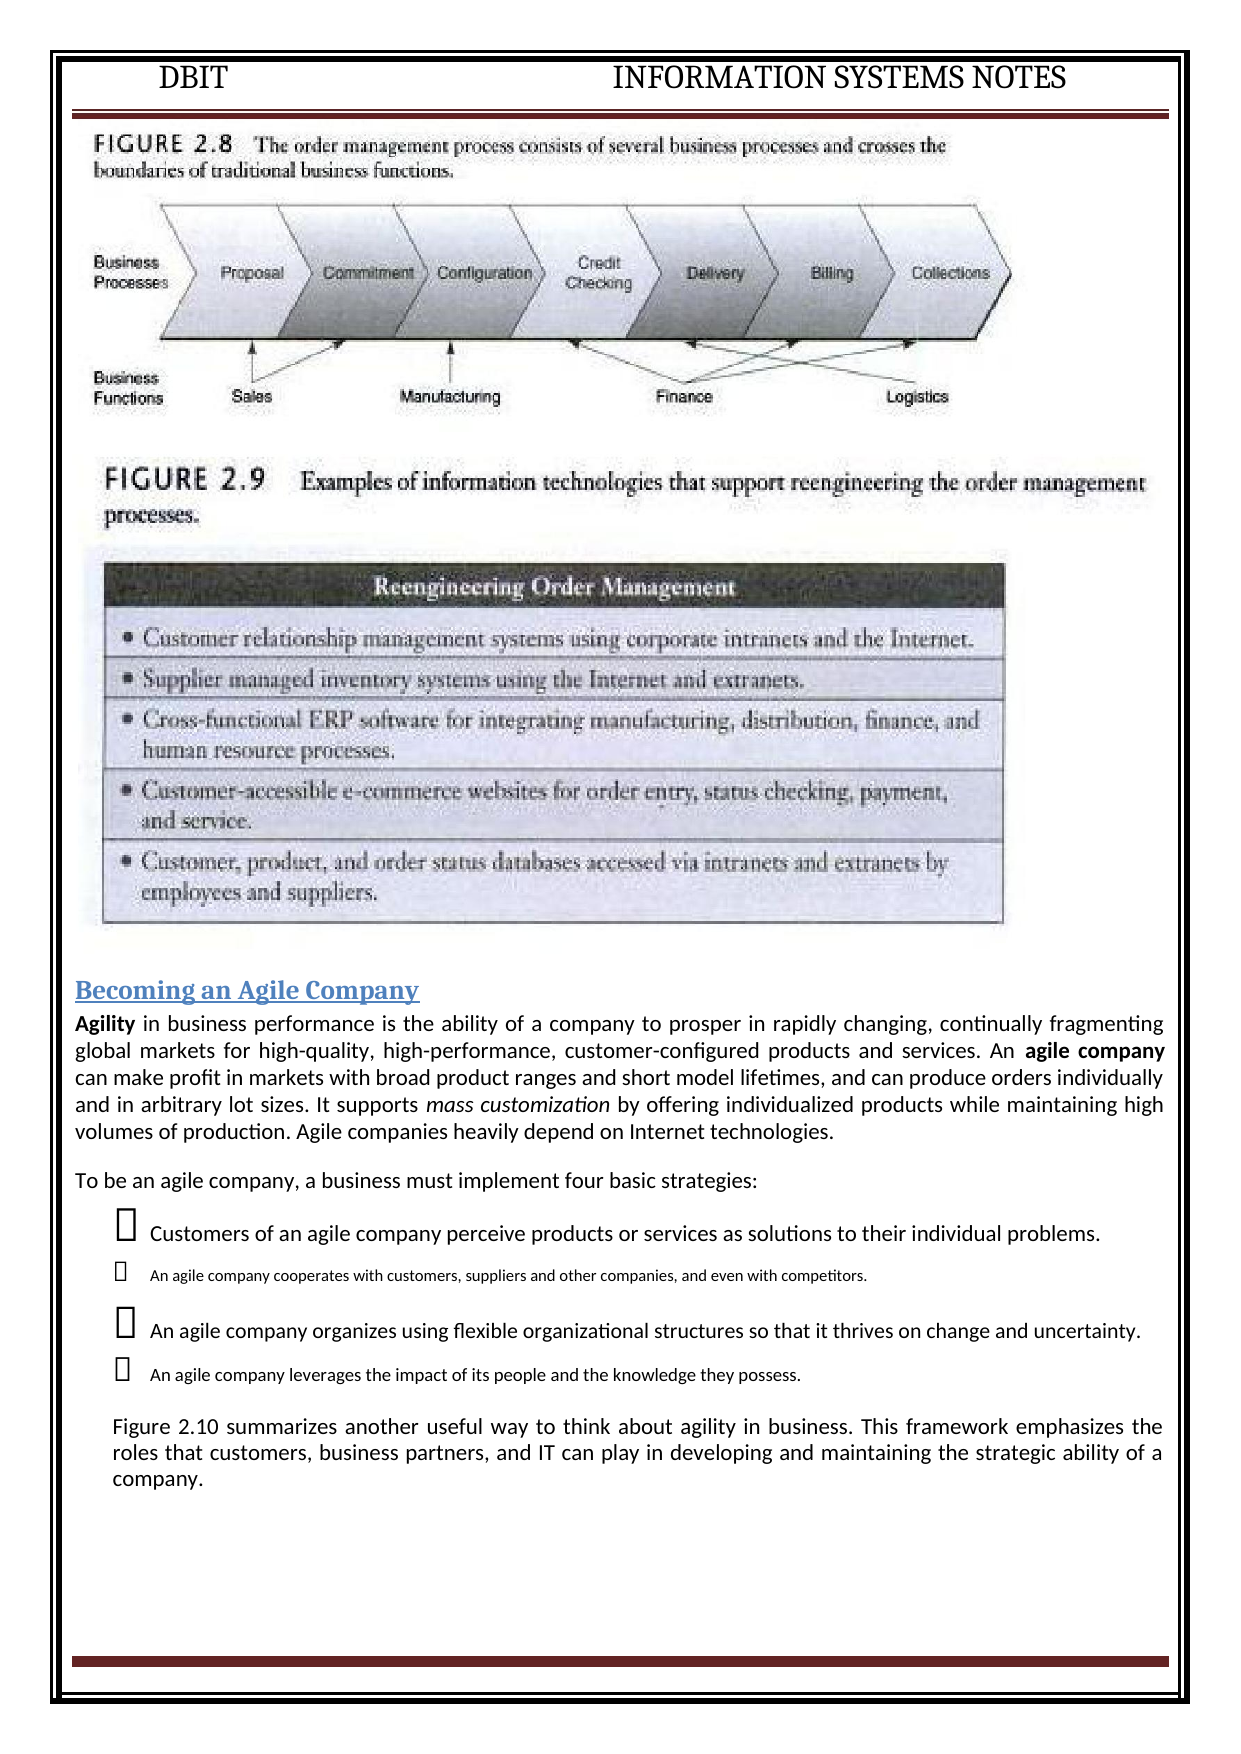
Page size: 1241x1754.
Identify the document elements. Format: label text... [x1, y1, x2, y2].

picture [72, 1656, 1169, 1667]
list An agile company leverages the impact of its people and the knowledge they possess. [112, 1353, 1167, 1388]
text To be an agile company, a business must implement four basic strategies: [75, 1166, 1167, 1194]
list Customers of an agile company perceive products or services as solutions to their individual problems. [112, 1194, 1167, 1254]
text Figure 2.10 summarizes another useful way to think about agility in business. This framework emphasizes the roles that customers, business partners, and IT can play in developing and maintaining the strategic ability of a company. [112, 1414, 1165, 1493]
text Agility in business performance is the ability of a company to prosper in rapidly changing, continually fragmenting global markets for high-quality, high-performance, customer-configured products and services. An agile company can make profit in markets with broad product ranges and short model lifetimes, and can produce orders individually and in arbitrary lot sizes. It supports mass customization by offering individualized products while maintaining high volumes of production. Agile companies heavily depend on Internet technologies. [75, 1010, 1165, 1145]
list An agile company cooperates with customers, suppliers and other companies, and even with competitors. [112, 1259, 1167, 1287]
text Becoming an Agile Company [75, 975, 1167, 1006]
text DBIT INFORMATION SYSTEMS NOTES [158, 59, 1167, 97]
picture [72, 109, 1169, 954]
list An agile company organizes using flexible organizational structures so that it thrives on change and uncertainty. [112, 1292, 1165, 1351]
